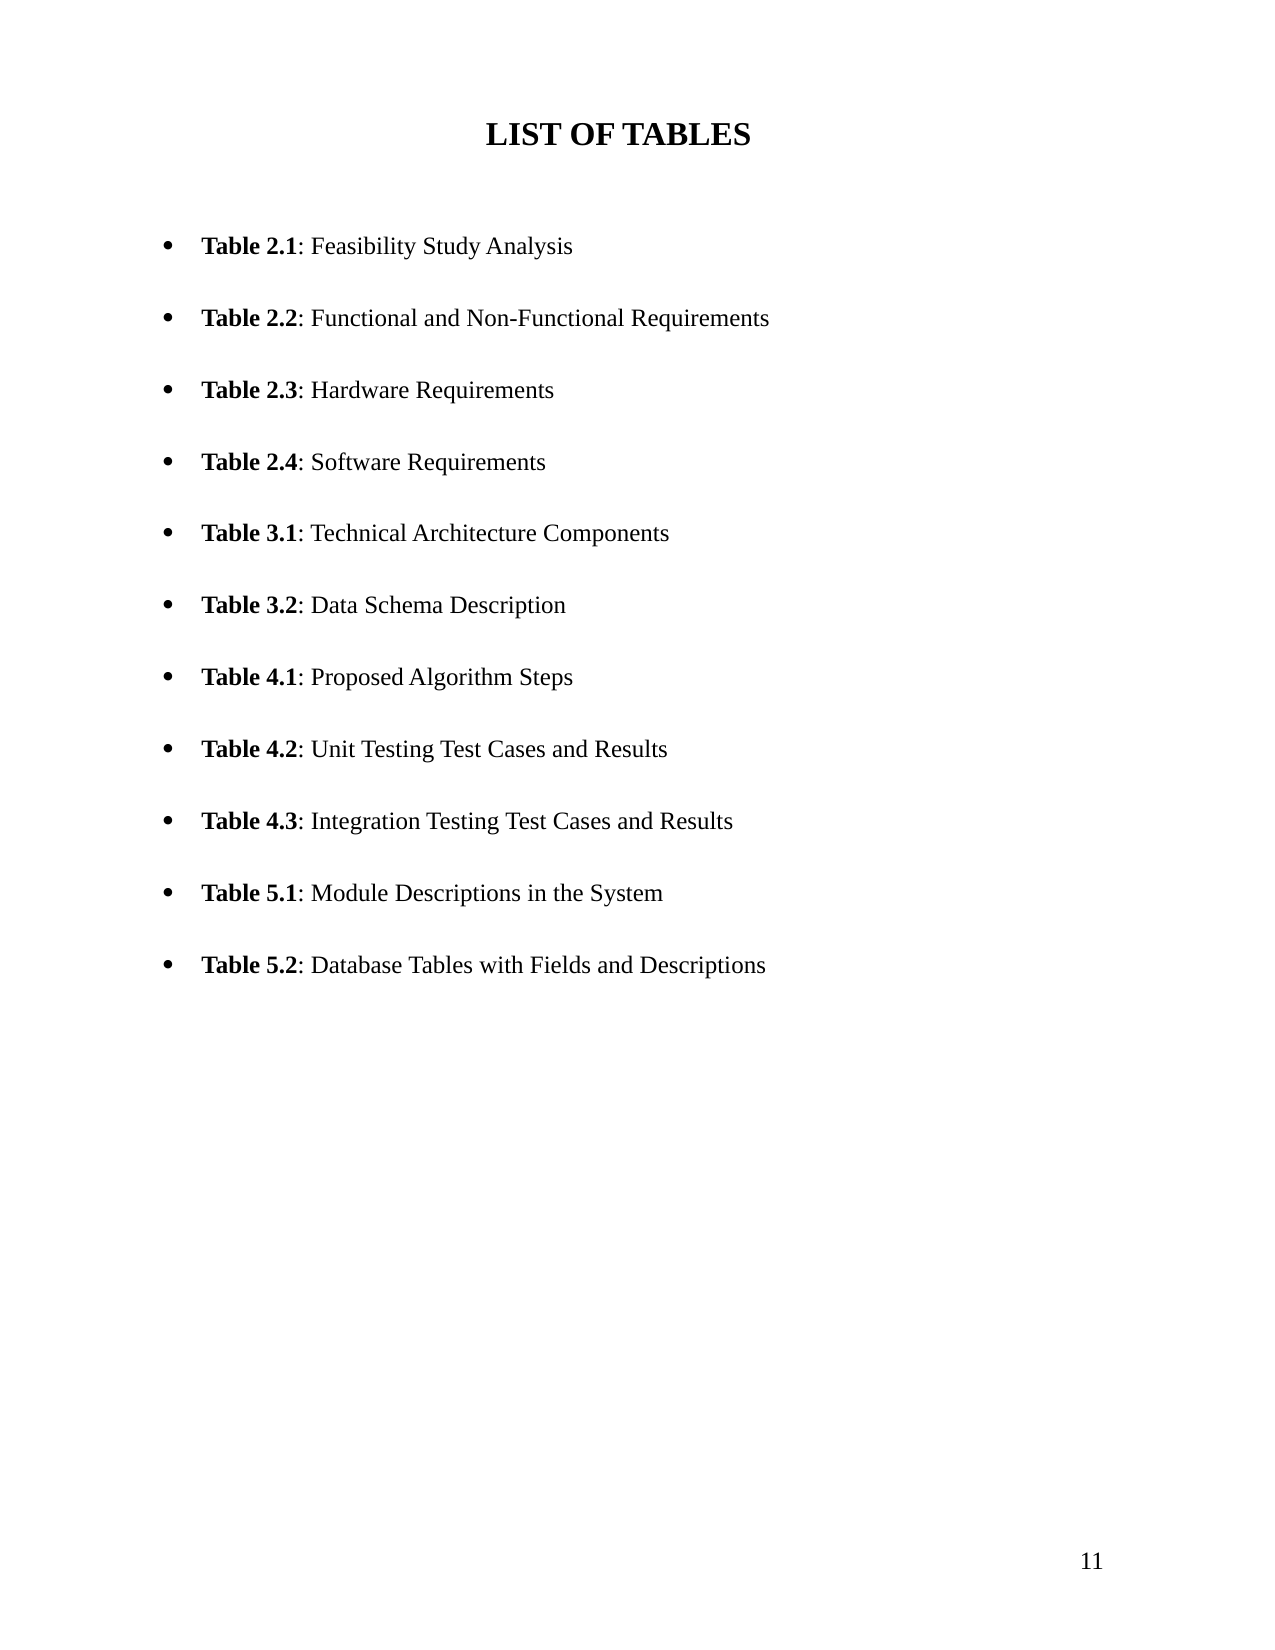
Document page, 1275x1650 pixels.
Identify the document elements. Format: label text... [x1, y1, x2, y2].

list Table 3.1: Technical Architecture Components [164, 518, 1121, 547]
list Table 5.2: Database Tables with Fields and Descriptions [164, 950, 1121, 978]
list Table 3.2: Data Schema Description [164, 590, 1121, 619]
list Table 2.3: Hardware Requirements [164, 375, 1121, 403]
list Table 2.2: Functional and Non-Functional Requirements [164, 303, 1121, 332]
list Table 2.1: Feasibility Study Analysis [164, 231, 1121, 260]
list Table 5.1: Module Descriptions in the System [164, 878, 1121, 907]
list Table 4.2: Unit Testing Test Cases and Results [164, 734, 1121, 763]
subtitle LIST OF TABLES [413, 114, 1121, 152]
list Table 4.3: Integration Testing Test Cases and Results [164, 806, 1121, 835]
list Table 4.1: Proposed Algorithm Steps [164, 662, 1121, 691]
list Table 2.4: Software Requirements [164, 447, 1121, 475]
